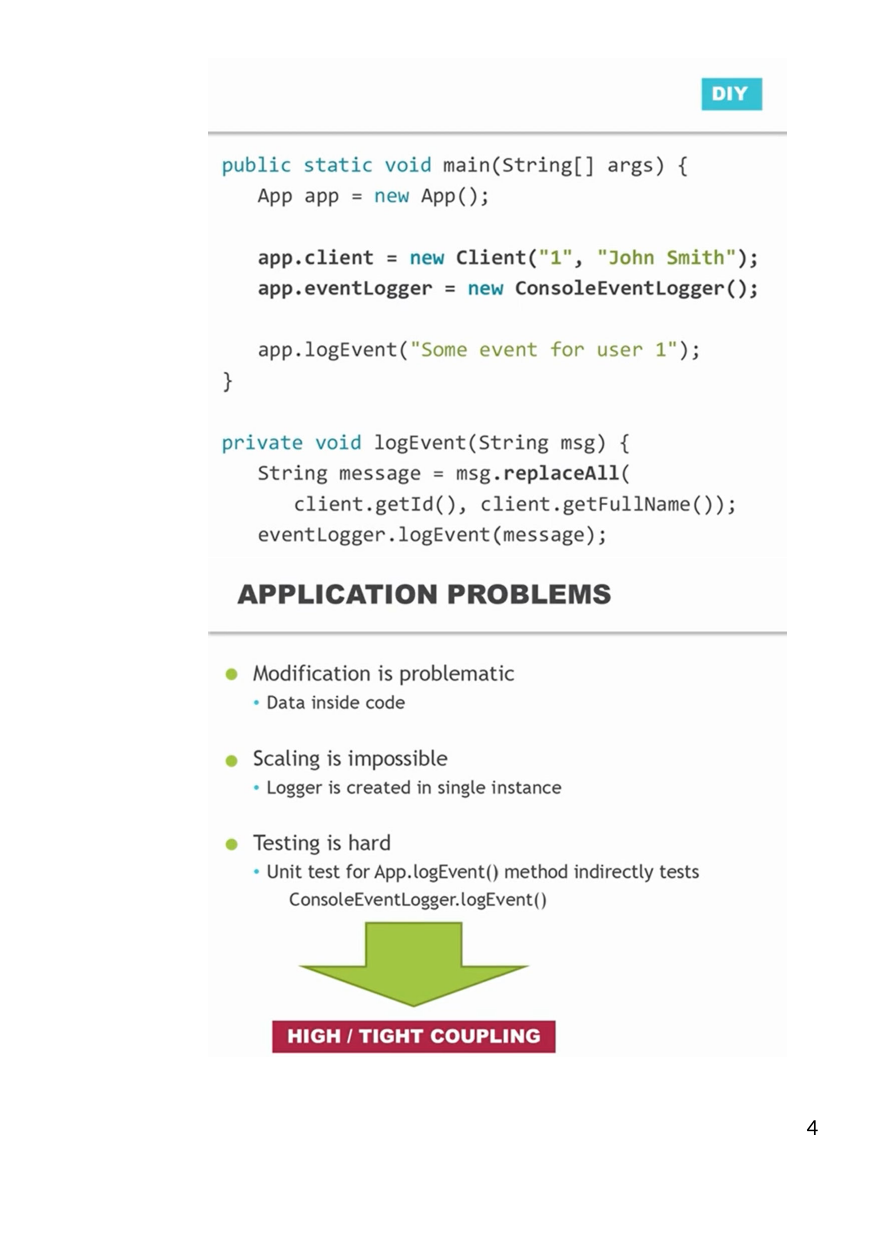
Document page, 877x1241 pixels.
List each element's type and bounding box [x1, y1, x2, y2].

picture [208, 58, 787, 557]
picture [208, 558, 787, 1057]
